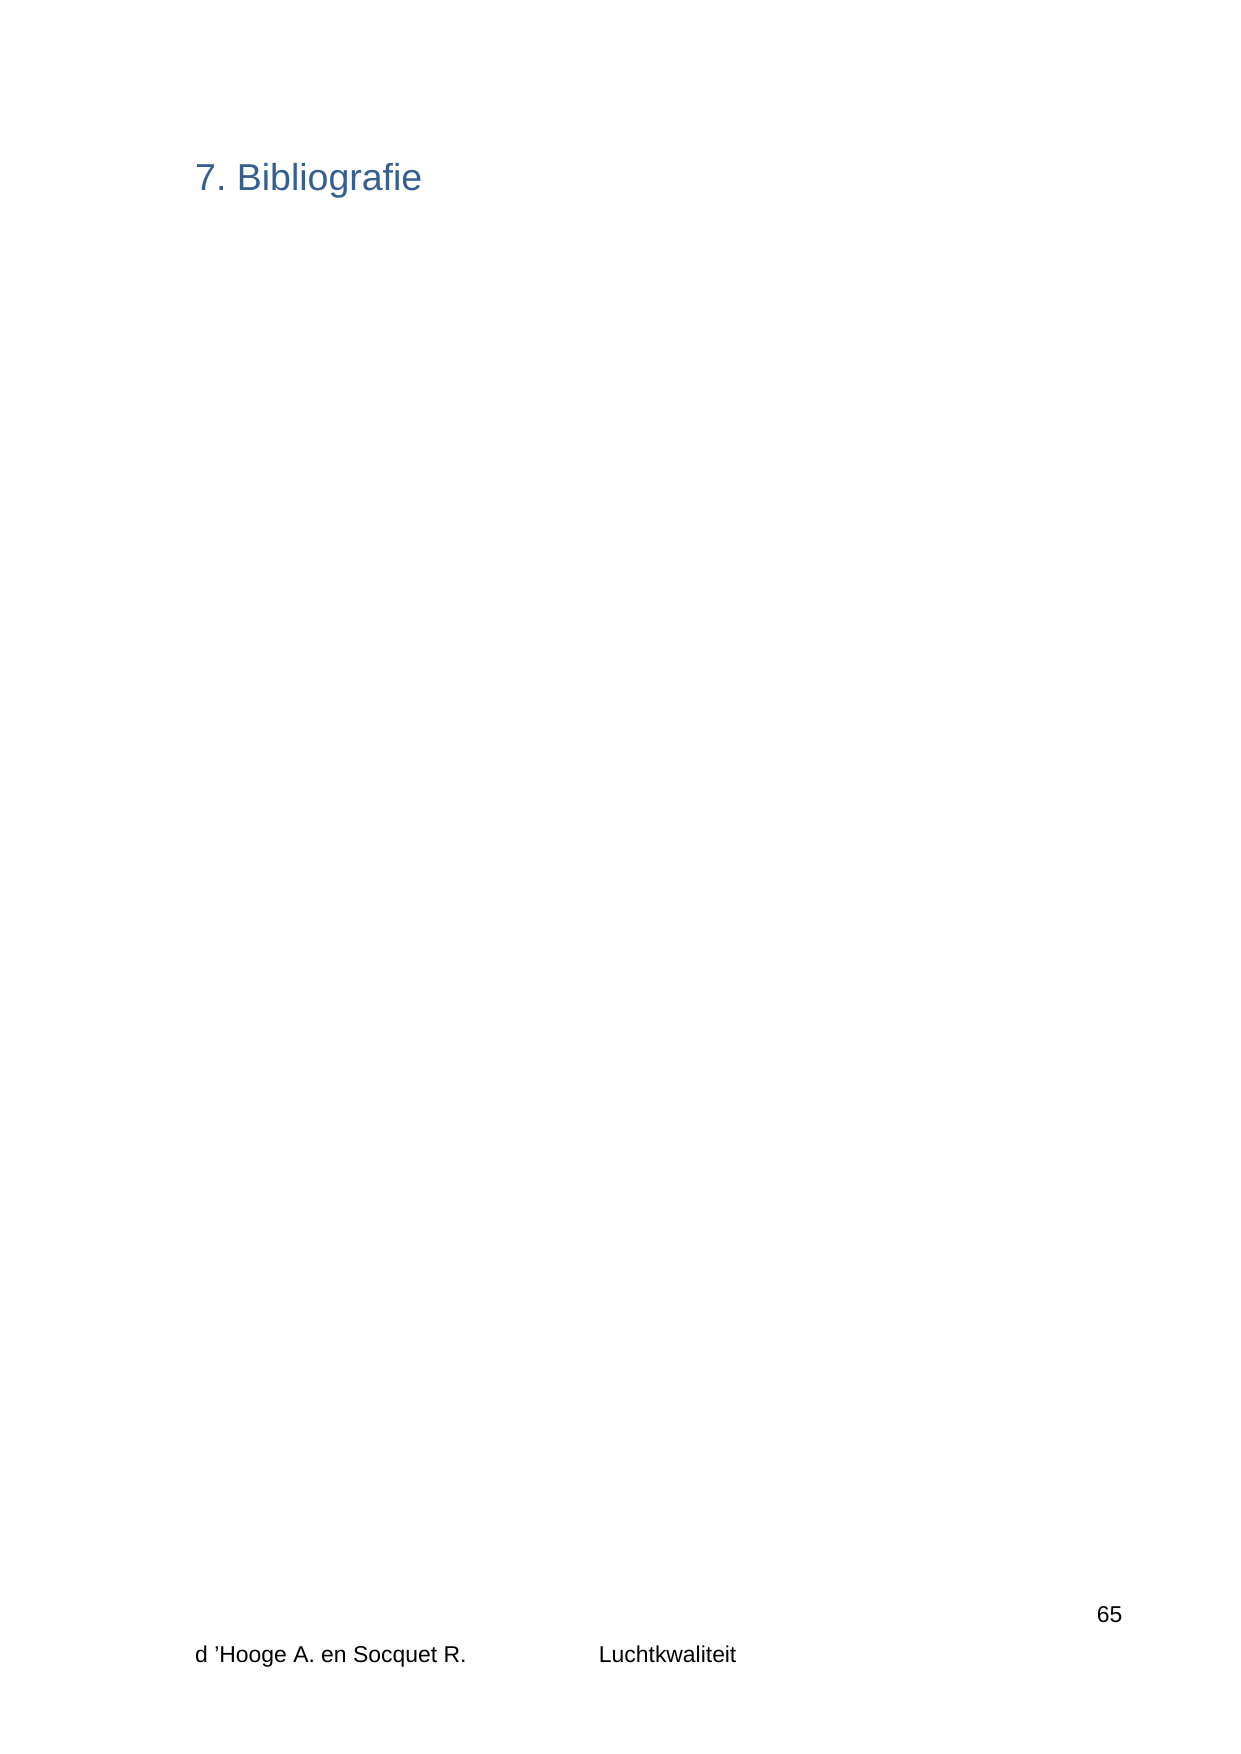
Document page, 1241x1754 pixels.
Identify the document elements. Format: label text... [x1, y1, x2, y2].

subtitle 7. Bibliografie [195, 156, 1122, 199]
